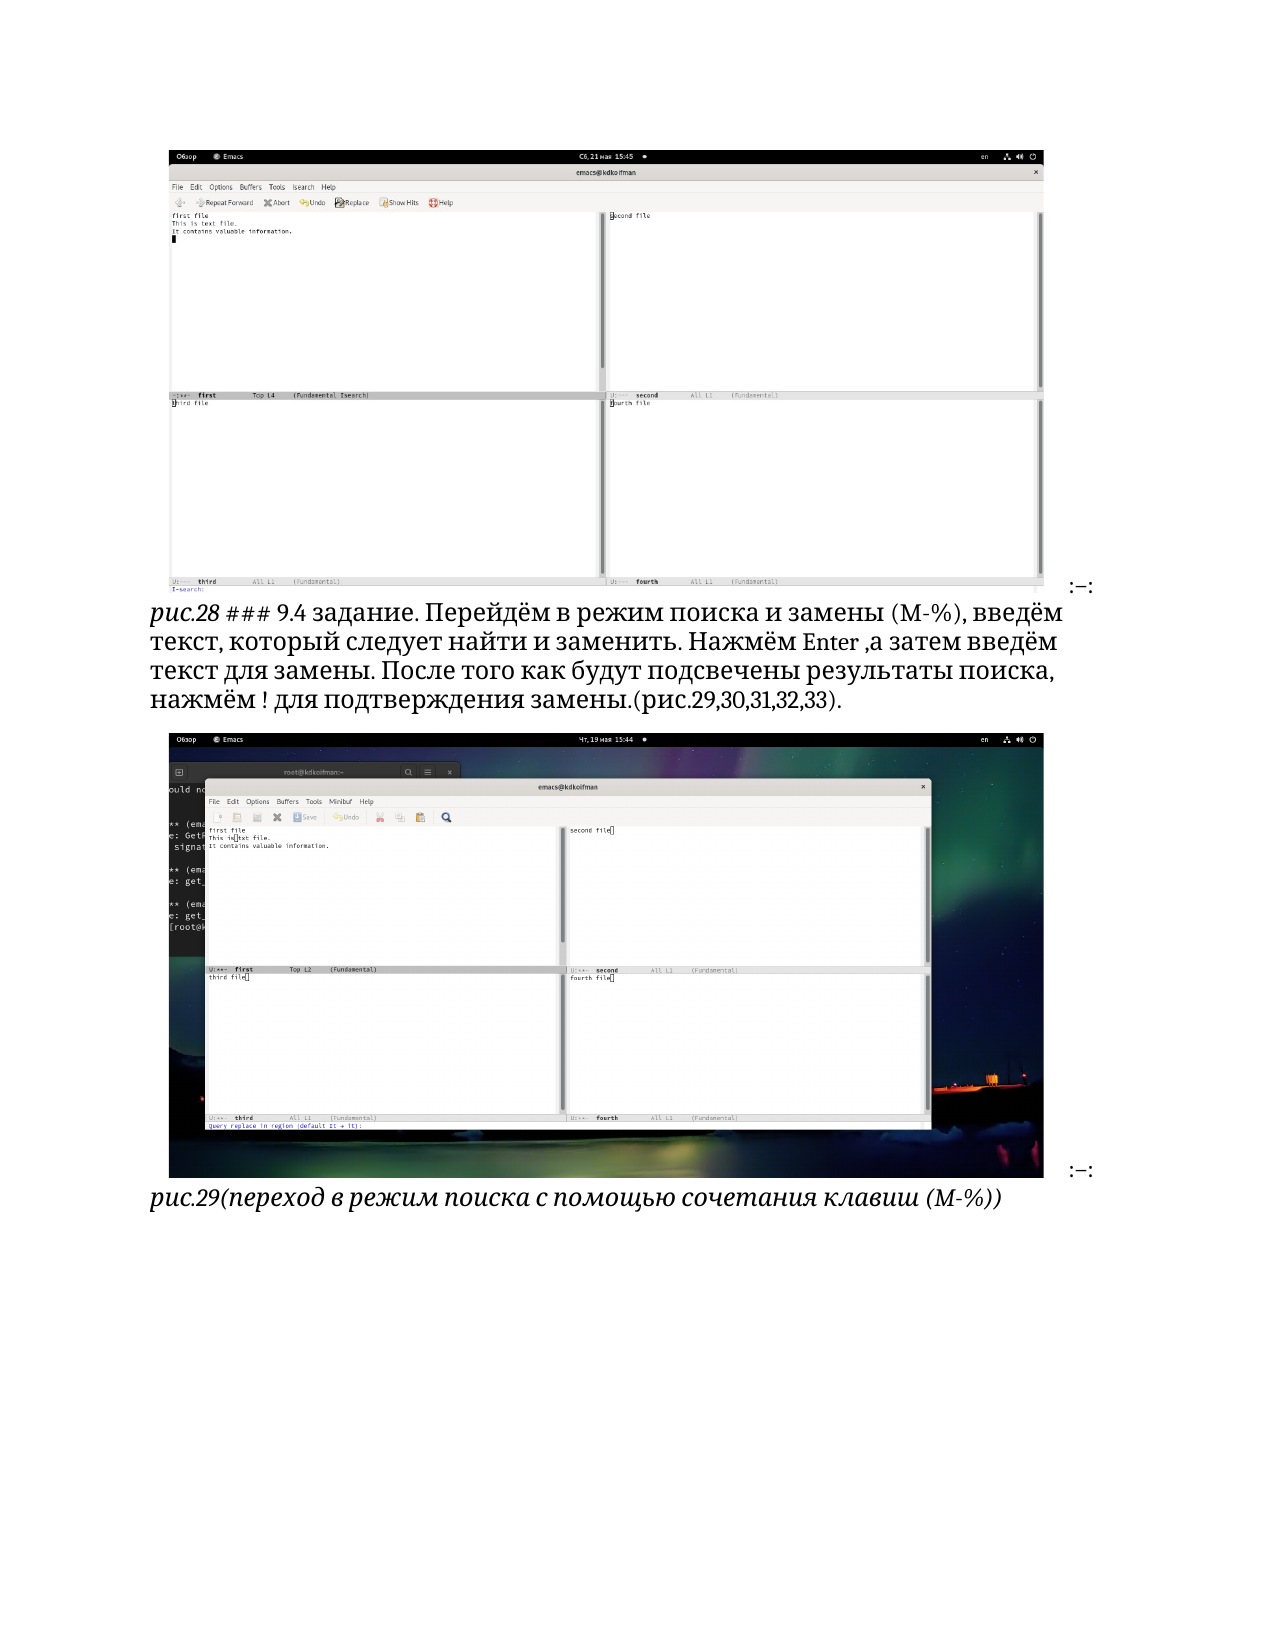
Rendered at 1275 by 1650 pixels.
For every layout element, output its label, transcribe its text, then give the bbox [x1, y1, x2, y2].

picture [168, 150, 1044, 593]
picture [168, 733, 1044, 1178]
